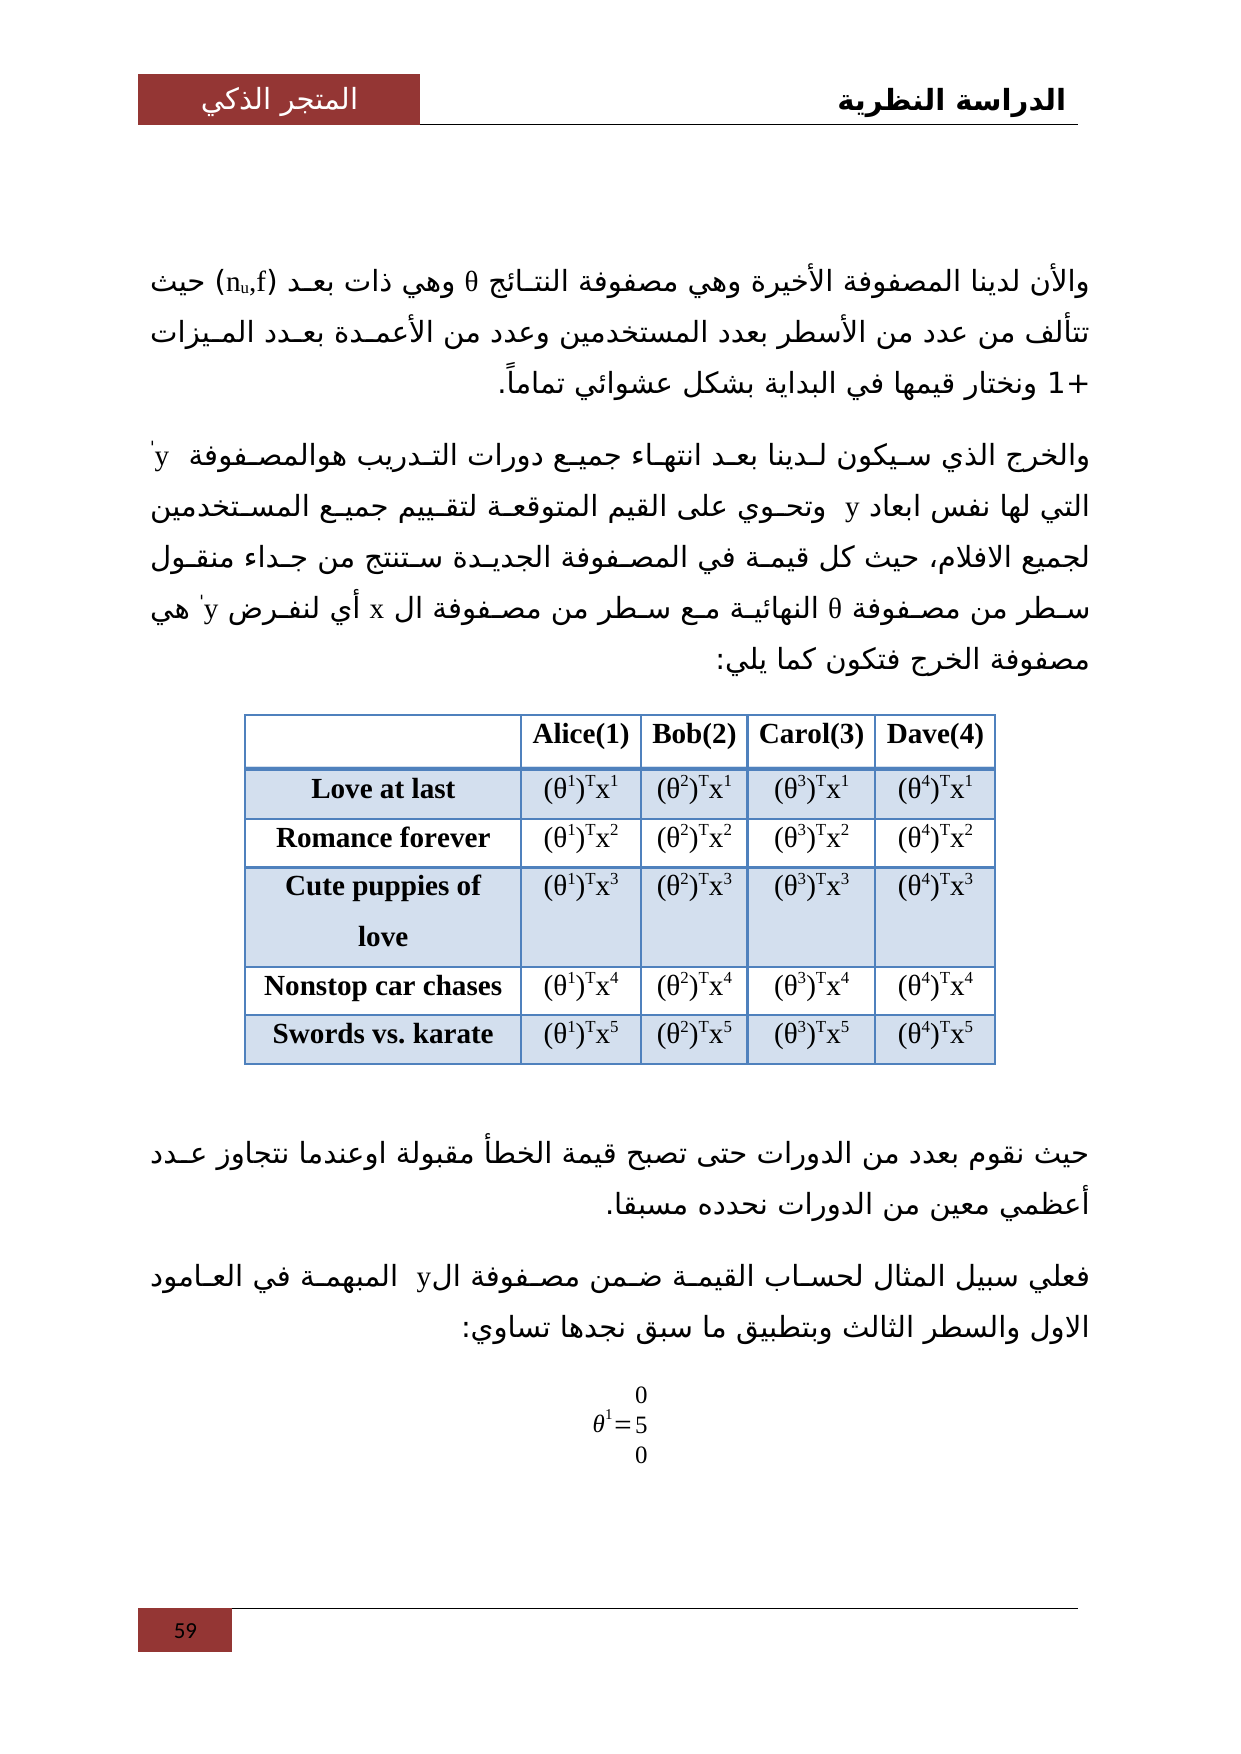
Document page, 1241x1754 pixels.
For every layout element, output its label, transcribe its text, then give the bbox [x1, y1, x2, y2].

table_cell Swords vs. karate [246, 1016, 520, 1063]
table_header Bob(2) [642, 716, 746, 766]
table_cell (θ2)Tx1 [642, 771, 746, 818]
table_cell Romance forever [246, 820, 520, 866]
table_header Alice(1) [522, 716, 640, 766]
table_cell (θ3)Tx4 [749, 968, 874, 1014]
table_cell (θ4)Tx5 [876, 1016, 994, 1063]
table_cell (θ4)Tx4 [876, 968, 994, 1014]
table_cell Love at last [246, 771, 520, 818]
table_cell (θ3)Tx2 [749, 820, 874, 866]
table_cell (θ4)Tx2 [876, 820, 994, 866]
table_cell (θ1)Tx3 [522, 869, 640, 966]
table_cell (θ2)Tx3 [642, 869, 746, 966]
text حيث نقوم بعدد من الدورات حتى تصبح قيمة الخطأ مقبولة اوعندما نتجاوز عدد أعظمي معين من الدورات نحدده مسبقا. [150, 1136, 1090, 1221]
table_cell Cute puppies of love [246, 869, 520, 966]
table_cell (θ4)Tx1 [876, 771, 994, 818]
table_cell (θ4)Tx3 [876, 869, 994, 966]
table_cell (θ1)Tx5 [522, 1016, 640, 1063]
table_cell (θ1)Tx4 [522, 968, 640, 1014]
text والخرج الذي سيكون لدينا بعد انتهاء جميع دورات التدريب هوالمصفوفة y' التي لها نفس ابعاد y وتحوي على القيم المتوقعة لتقييم جميع المستخدمين لجميع الافلام، حيث كل قيمة في المصفوفة الجديدة ستنتج من جداء منقول سطر من مصفوفة θ النهائية مع سطر من مصفوفة ال x أي لنفرض y' هي مصفوفة الخرج فتكون كما يلي: [150, 438, 1090, 676]
table_cell (θ1)Tx2 [522, 820, 640, 866]
text فعلي سبيل المثال لحساب القيمة ضمن مصفوفة الy المبهمة في العامود الاول والسطر الثالث وبتطبيق ما سبق نجدها تساوي: [150, 1259, 1090, 1344]
table_cell Nonstop car chases [246, 968, 520, 1014]
table_cell (θ2)Tx2 [642, 820, 746, 866]
table_cell (θ2)Tx4 [642, 968, 746, 1014]
table_header [246, 716, 520, 766]
table_cell (θ3)Tx1 [749, 771, 874, 818]
text والأن لدينا المصفوفة الأخيرة وهي مصفوفة النتائج θ وهي ذات بعد (nu,f) حيث تتألف من عدد من الأسطر بعدد المستخدمين وعدد من الأعمدة بعدد الميزات +1 ونختار قيمها في البداية بشكل عشوائي تماماً. [150, 264, 1090, 400]
table_header Dave(4) [876, 716, 994, 766]
table_header Carol(3) [749, 716, 874, 766]
table_cell (θ2)Tx5 [642, 1016, 746, 1063]
table_cell (θ3)Tx5 [749, 1016, 874, 1063]
table_cell (θ1)Tx1 [522, 771, 640, 818]
table_cell (θ3)Tx3 [749, 869, 874, 966]
